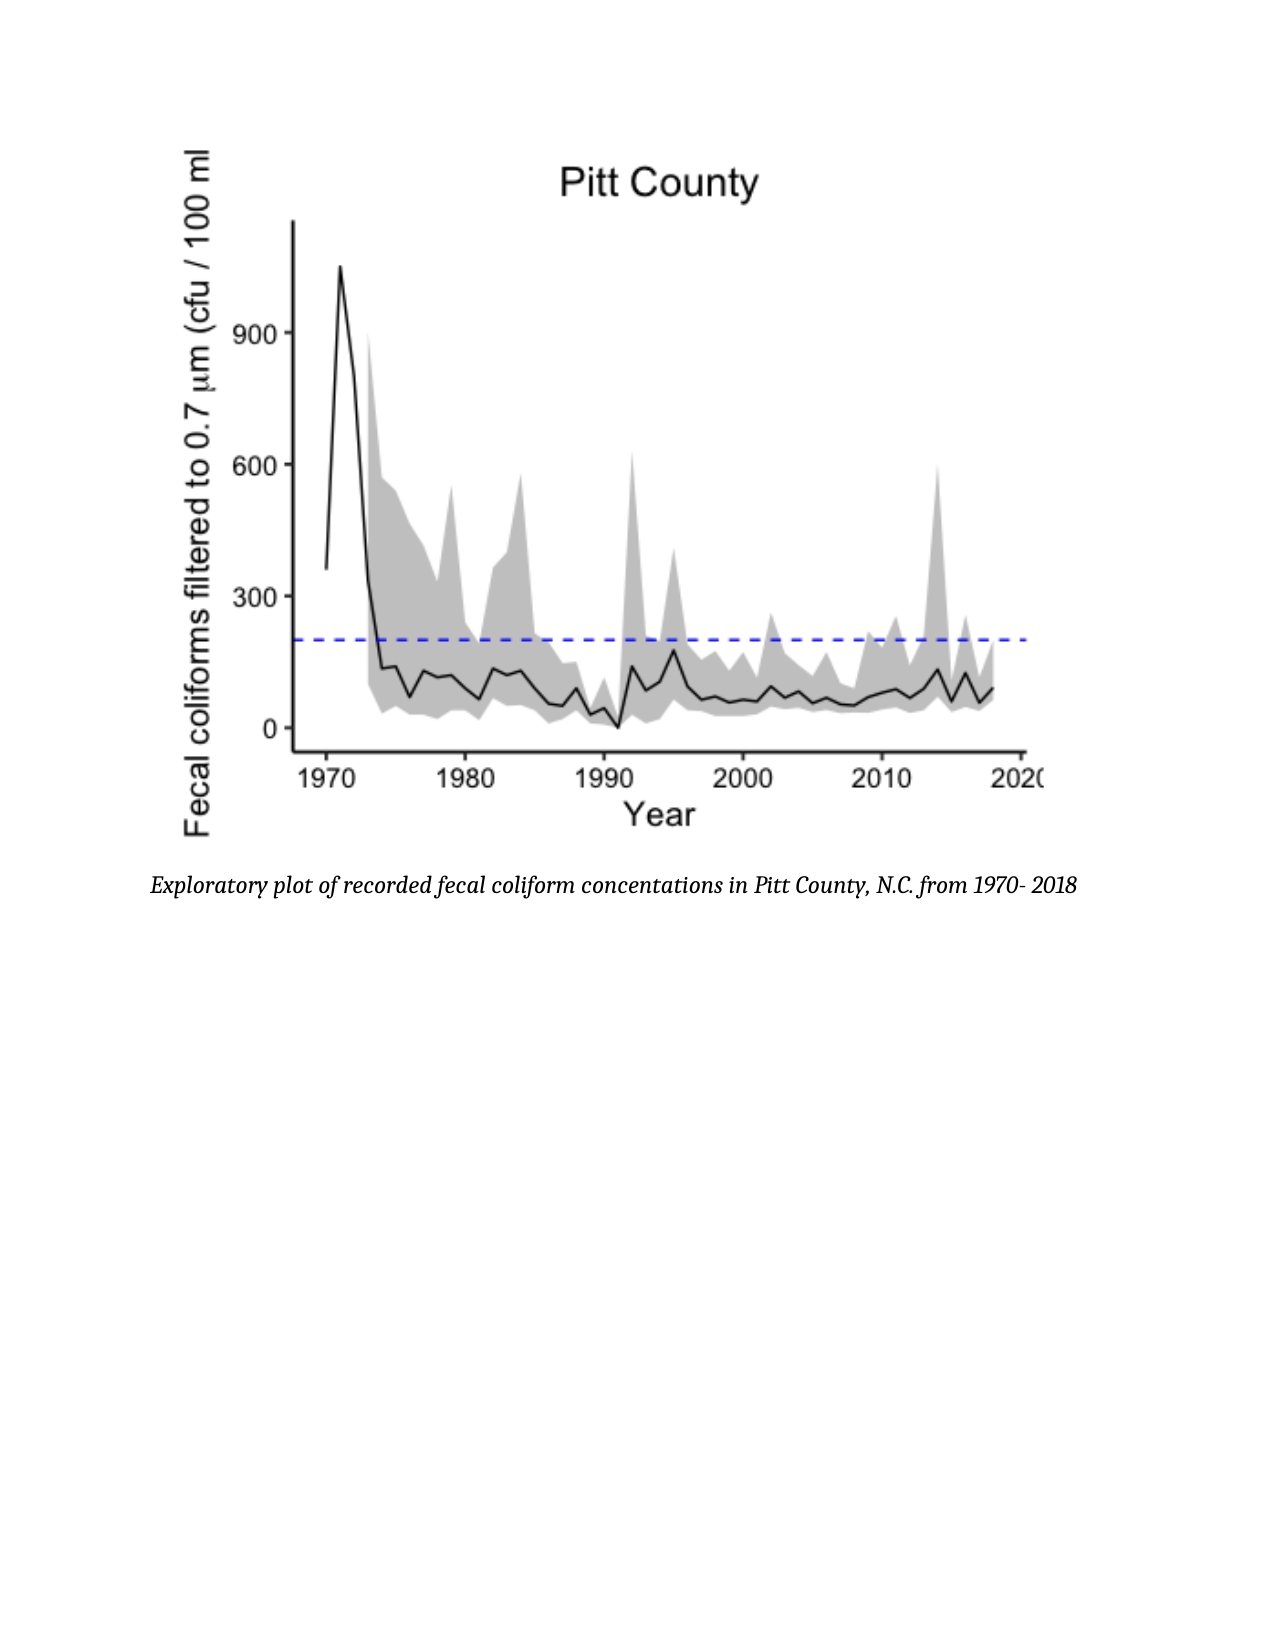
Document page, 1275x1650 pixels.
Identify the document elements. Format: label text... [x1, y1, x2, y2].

picture [168, 150, 1044, 850]
text Exploratory plot of recorded fecal coliform concentations in Pitt County, N.C. from 1970- 2018 [150, 871, 1125, 899]
